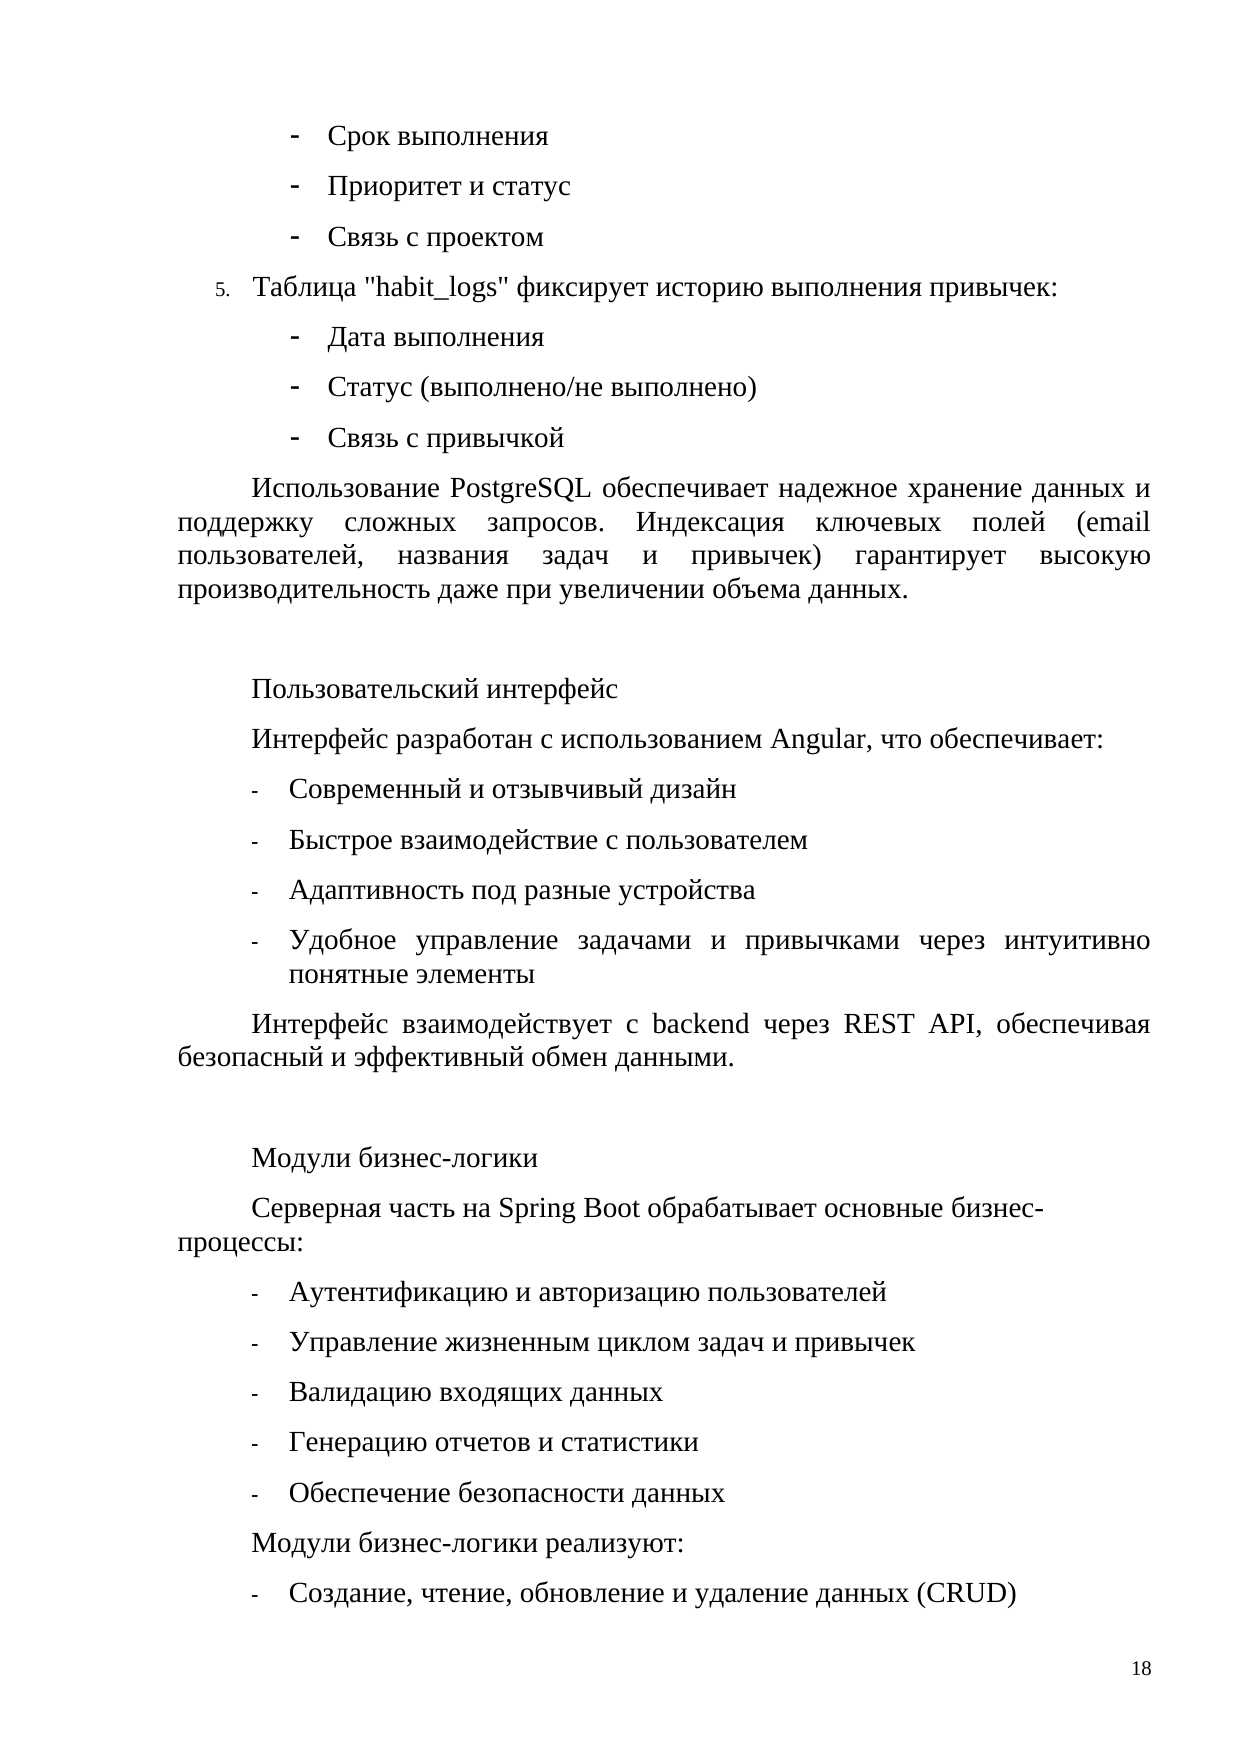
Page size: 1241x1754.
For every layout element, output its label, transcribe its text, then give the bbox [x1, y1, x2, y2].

list Аутентификацию и авторизацию пользователей [251, 1274, 1152, 1307]
list Таблица "habit_logs" фиксирует историю выполнения привычек: [215, 269, 1152, 303]
list Генерацию отчетов и статистики [251, 1424, 1152, 1458]
list Современный и отзывчивый дизайн [251, 772, 1152, 805]
text Пользовательский интерфейс [251, 671, 1152, 705]
text Модули бизнес-логики [177, 1140, 1152, 1173]
list Создание, чтение, обновление и удаление данных (CRUD) [251, 1575, 1152, 1609]
list Быстрое взаимодействие с пользователем [251, 822, 1152, 855]
list Статус (выполнено/не выполнено) [290, 369, 1152, 403]
list Срок выполнения [290, 118, 1152, 152]
list Обеспечение безопасности данных [251, 1475, 1152, 1508]
text Использование PostgreSQL обеспечивает надежное хранение данных и поддержку сложных запросов. Индексация ключевых полей (email пользователей, названия задач и привычек) гарантирует высокую производительность даже при увеличении объема данных. [177, 470, 1152, 604]
text Модули бизнес-логики реализуют: [177, 1525, 1152, 1558]
text Серверная часть на Spring Boot обрабатывает основные бизнес-процессы: [177, 1190, 1152, 1257]
list Связь с привычкой [290, 420, 1152, 453]
text Интерфейс взаимодействует с backend через REST API, обеспечивая безопасный и эффективный обмен данными. [177, 1006, 1152, 1073]
list Удобное управление задачами и привычками через интуитивно понятные элементы [251, 922, 1152, 989]
list Управление жизненным циклом задач и привычек [251, 1324, 1152, 1358]
list Валидацию входящих данных [251, 1374, 1152, 1408]
text Интерфейс разработан с использованием Angular, что обеспечивает: [251, 721, 1152, 755]
list Адаптивность под разные устройства [251, 872, 1152, 906]
list Дата выполнения [290, 319, 1152, 353]
list Связь с проектом [290, 219, 1152, 252]
list Приоритет и статус [290, 168, 1152, 202]
